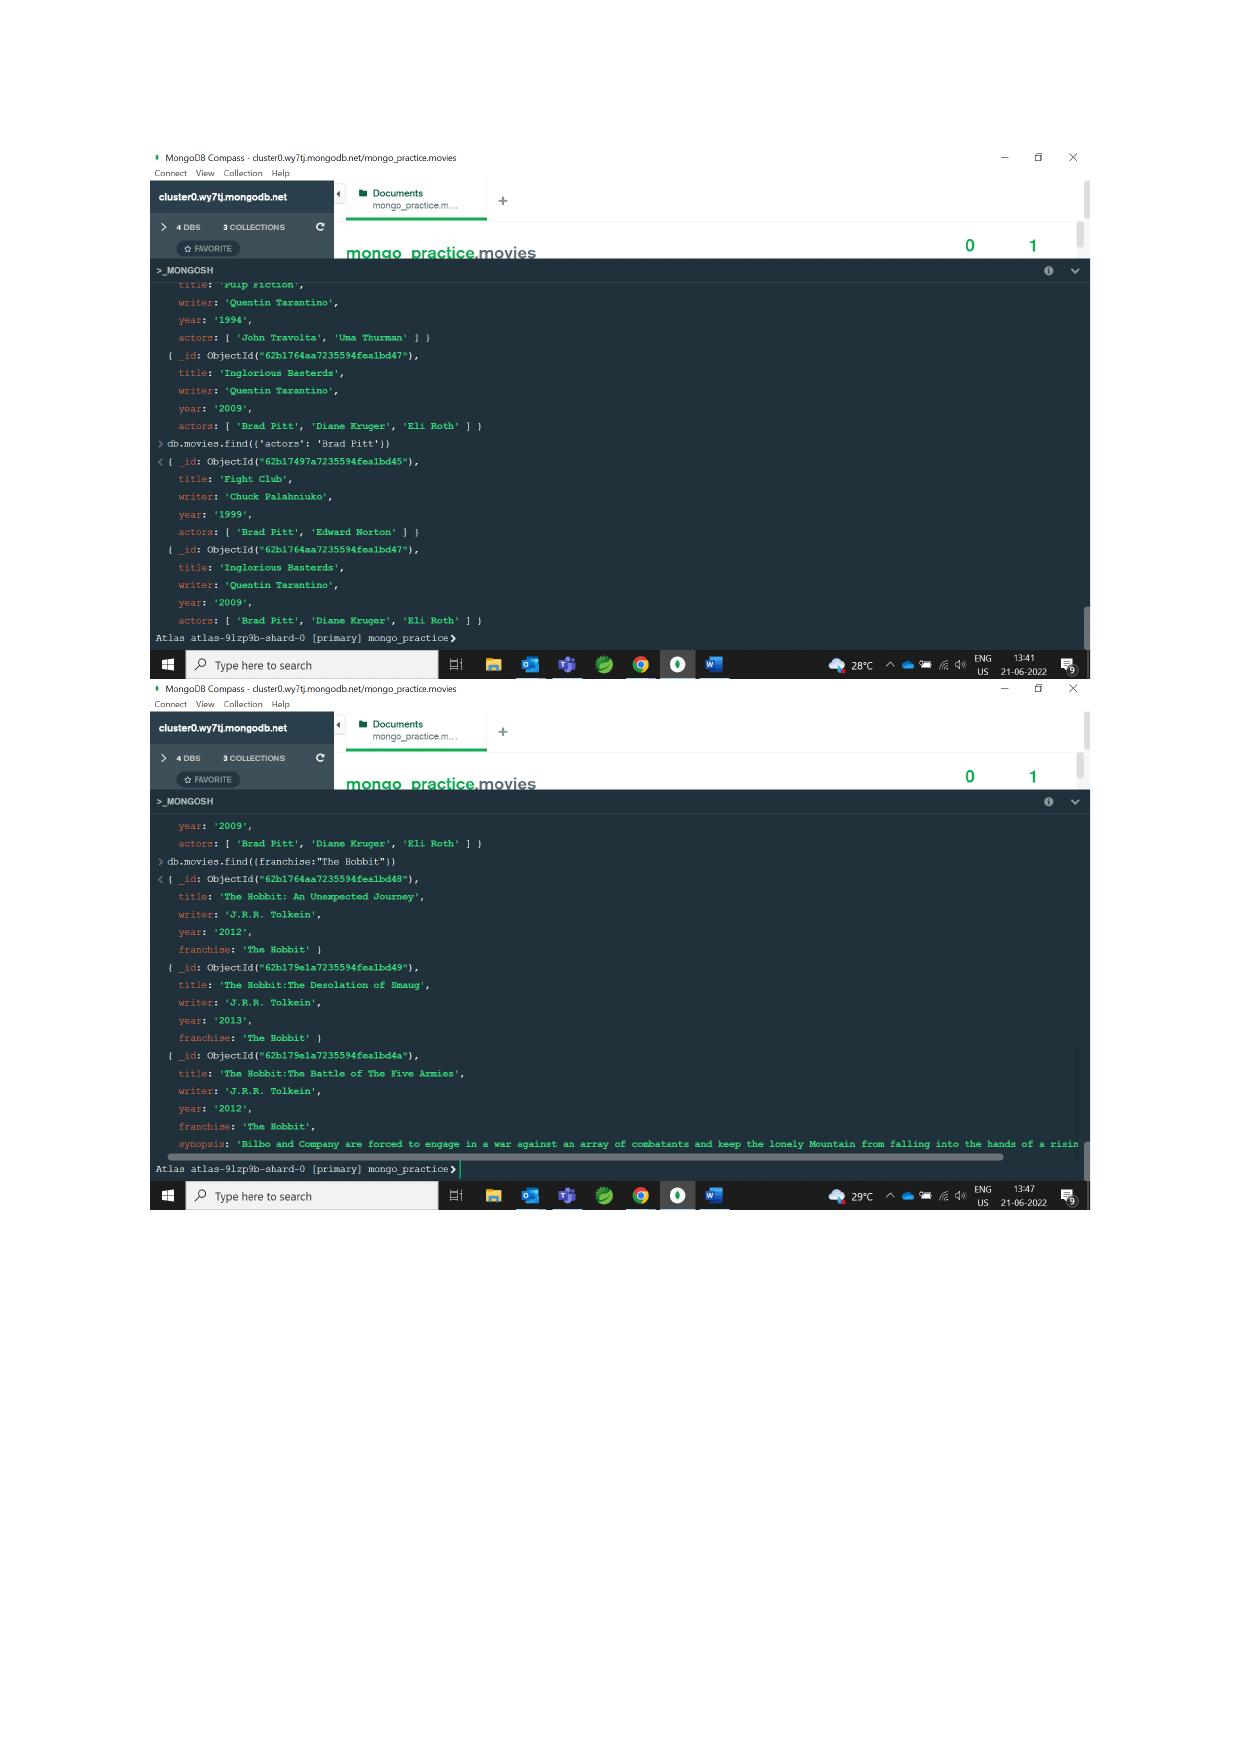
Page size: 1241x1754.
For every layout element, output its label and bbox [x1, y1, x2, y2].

picture [150, 150, 1091, 679]
picture [150, 681, 1091, 1210]
